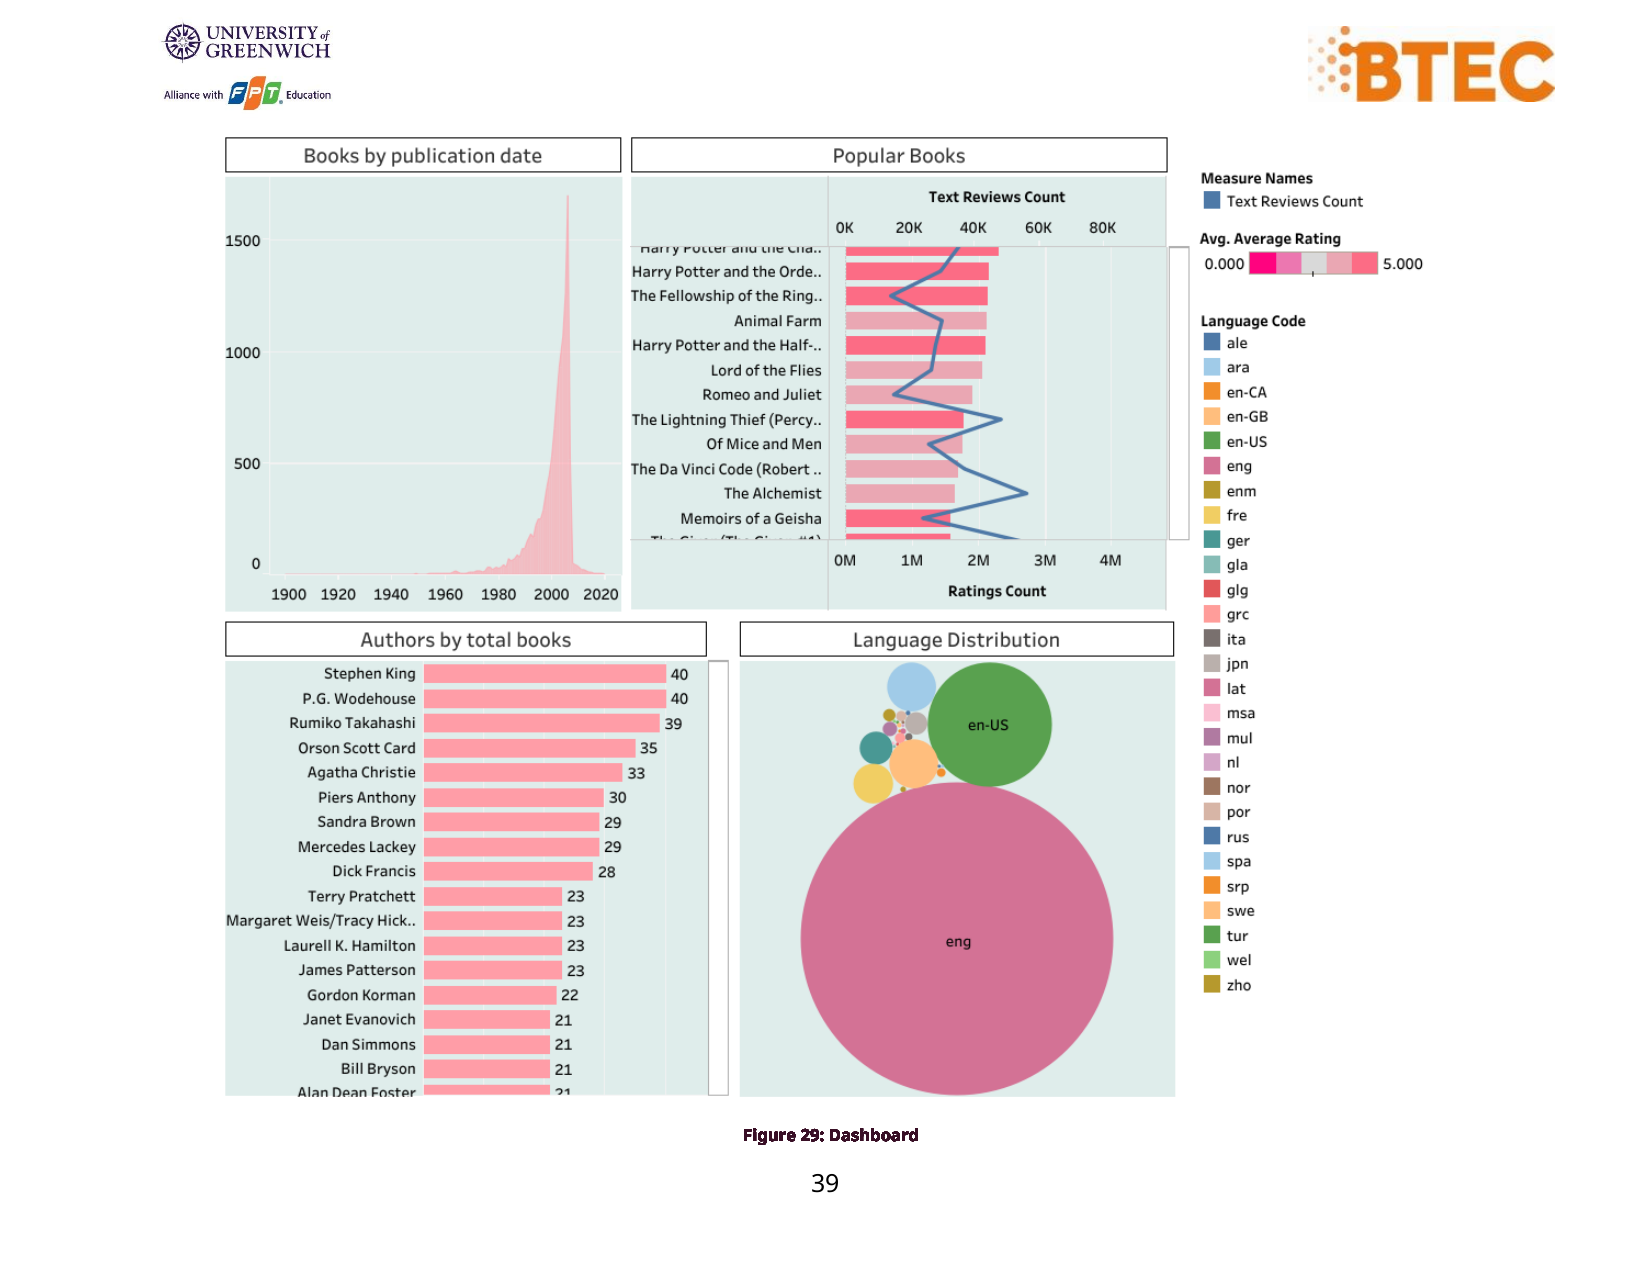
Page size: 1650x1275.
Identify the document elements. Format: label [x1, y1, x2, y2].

picture [1307, 26, 1555, 102]
picture [150, 9, 343, 121]
picture [210, 122, 1443, 1109]
